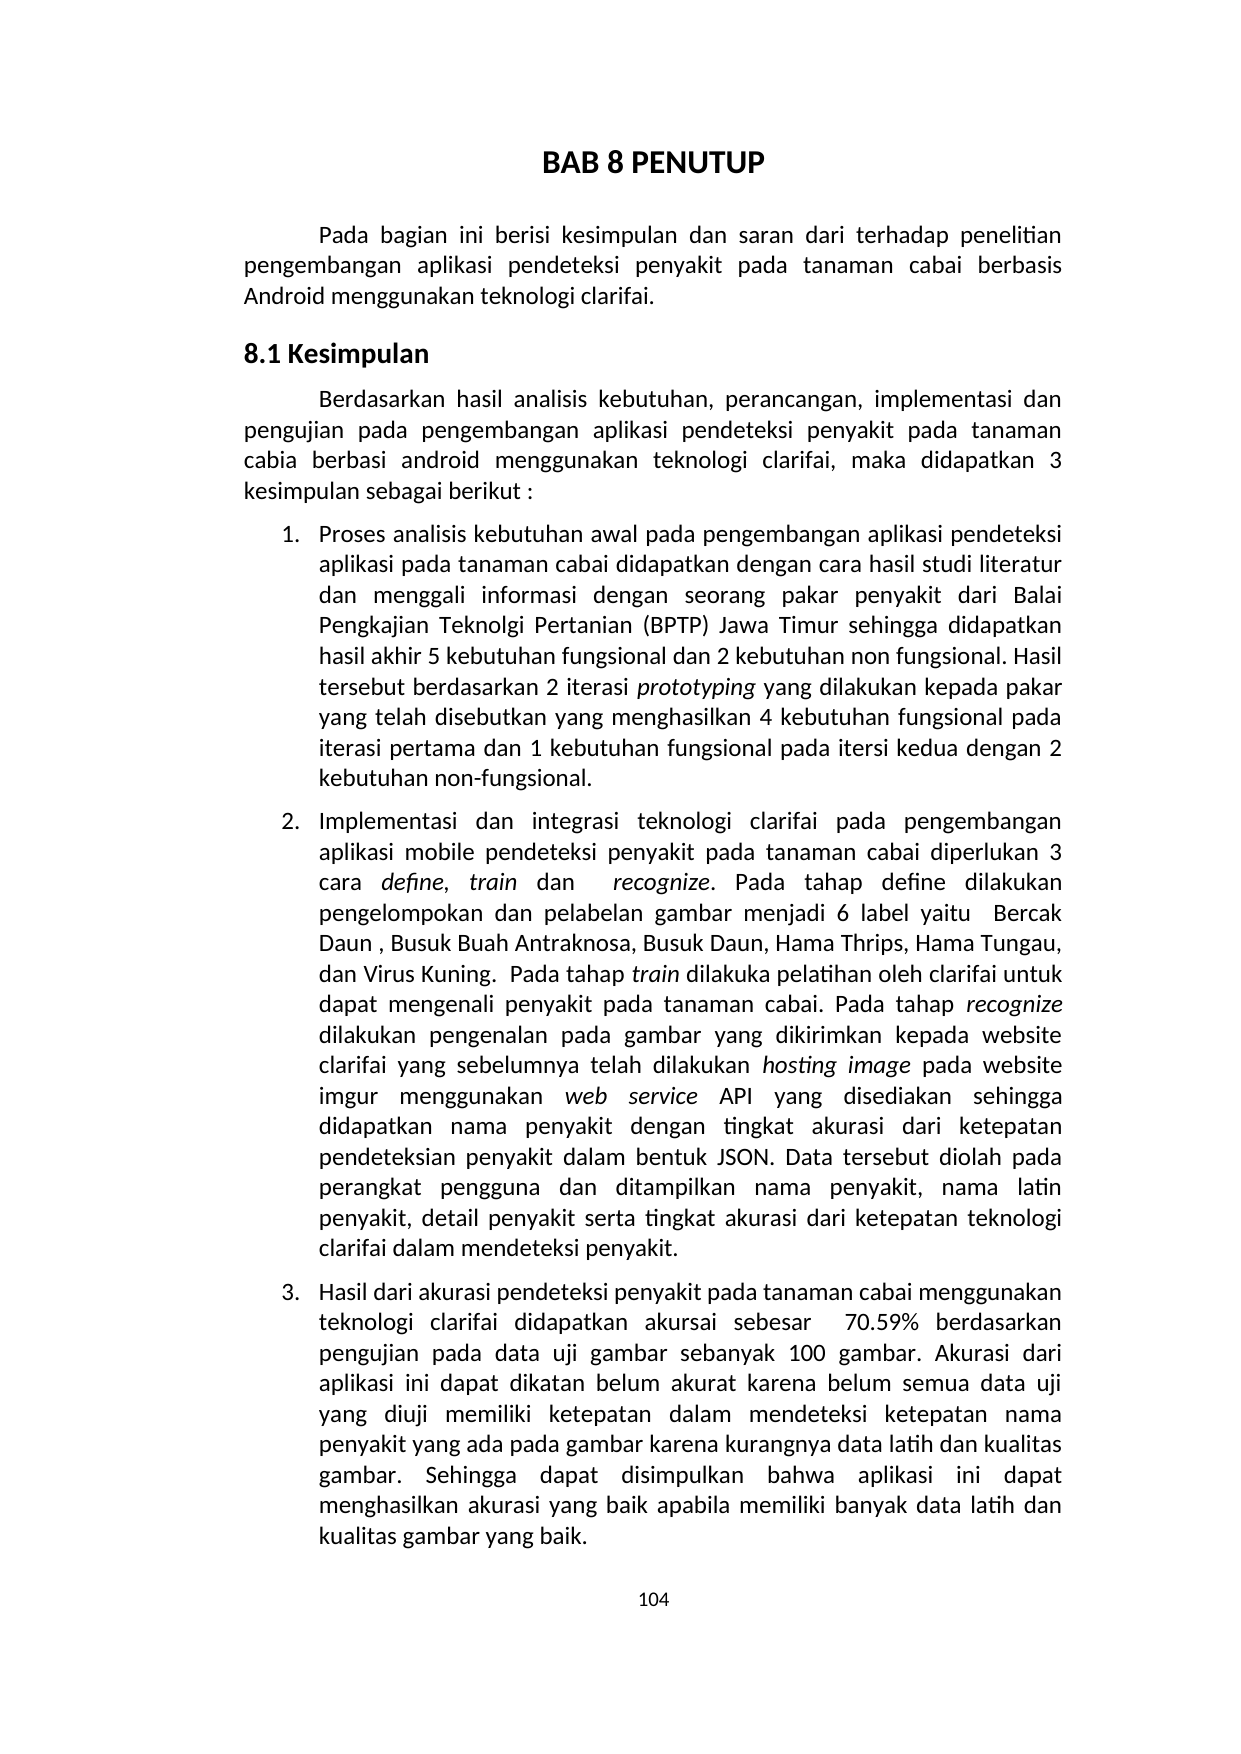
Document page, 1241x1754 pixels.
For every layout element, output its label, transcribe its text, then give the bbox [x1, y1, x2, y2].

text Pada bagian ini berisi kesimpulan dan saran dari terhadap penelitian pengembangan aplikasi pendeteksi penyakit pada tanaman cabai berbasis Android menggunakan teknologi clarifai. [244, 219, 1063, 310]
subtitle PENUTUP [244, 141, 1063, 181]
text Berdasarkan hasil analisis kebutuhan, perancangan, implementasi dan pengujian pada pengembangan aplikasi pendeteksi penyakit pada tanaman cabia berbasi android menggunakan teknologi clarifai, maka didapatkan 3 kesimpulan sebagai berikut : [244, 383, 1063, 506]
subtitle Kesimpulan [244, 335, 1063, 371]
list Hasil dari akurasi pendeteksi penyakit pada tanaman cabai menggunakan teknologi clarifai didapatkan akursai sebesar 70.59% berdasarkan pengujian pada data uji gambar sebanyak 100 gambar. Akurasi dari aplikasi ini dapat dikatan belum akurat karena belum semua data uji yang diuji memiliki ketepatan dalam mendeteksi ketepatan nama penyakit yang ada pada gambar karena kurangnya data latih dan kualitas gambar. Sehingga dapat disimpulkan bahwa aplikasi ini dapat menghasilkan akurasi yang baik apabila memiliki banyak data latih dan kualitas gambar yang baik. [281, 1276, 1063, 1550]
list Proses analisis kebutuhan awal pada pengembangan aplikasi pendeteksi aplikasi pada tanaman cabai didapatkan dengan cara hasil studi literatur dan menggali informasi dengan seorang pakar penyakit dari Balai Pengkajian Teknolgi Pertanian (BPTP) Jawa Timur sehingga didapatkan hasil akhir 5 kebutuhan fungsional dan 2 kebutuhan non fungsional. Hasil tersebut berdasarkan 2 iterasi prototyping yang dilakukan kepada pakar yang telah disebutkan yang menghasilkan 4 kebutuhan fungsional pada iterasi pertama dan 1 kebutuhan fungsional pada itersi kedua dengan 2 kebutuhan non-fungsional. [281, 518, 1063, 793]
list Implementasi dan integrasi teknologi clarifai pada pengembangan aplikasi mobile pendeteksi penyakit pada tanaman cabai diperlukan 3 cara define, train dan recognize. Pada tahap define dilakukan pengelompokan dan pelabelan gambar menjadi 6 label yaitu Bercak Daun , Busuk Buah Antraknosa, Busuk Daun, Hama Thrips, Hama Tungau, dan Virus Kuning. Pada tahap train dilakuka pelatihan oleh clarifai untuk dapat mengenali penyakit pada tanaman cabai. Pada tahap recognize dilakukan pengenalan pada gambar yang dikirimkan kepada website clarifai yang sebelumnya telah dilakukan hosting image pada website imgur menggunakan web service API yang disediakan sehingga didapatkan nama penyakit dengan tingkat akurasi dari ketepatan pendeteksian penyakit dalam bentuk JSON. Data tersebut diolah pada perangkat pengguna dan ditampilkan nama penyakit, nama latin penyakit, detail penyakit serta tingkat akurasi dari ketepatan teknologi clarifai dalam mendeteksi penyakit. [281, 805, 1063, 1263]
